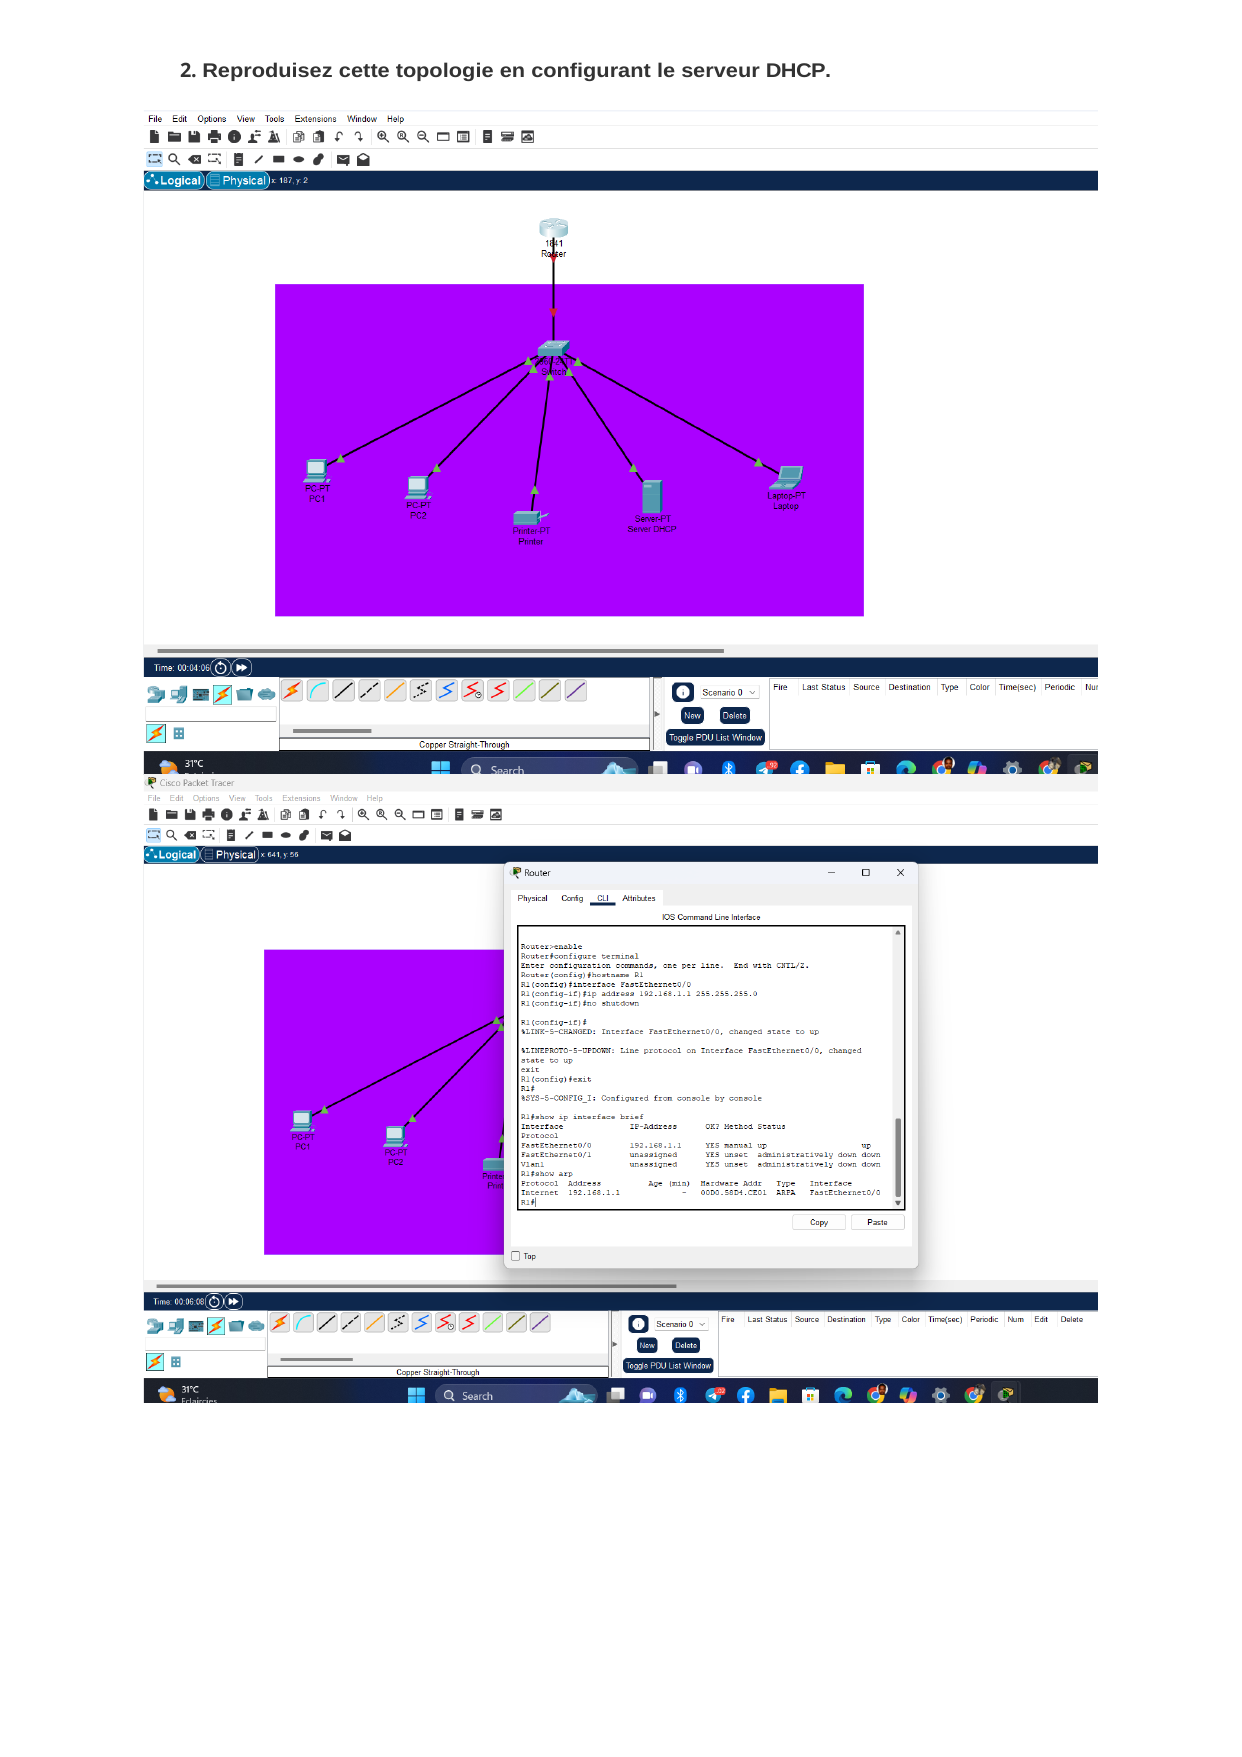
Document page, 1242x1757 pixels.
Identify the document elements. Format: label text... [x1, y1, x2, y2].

picture [176, 177, 186, 186]
picture [188, 851, 195, 858]
list Reproduisez cette topologie en configurant le serveur DHCP. [180, 56, 1098, 83]
picture [143, 110, 1098, 1403]
